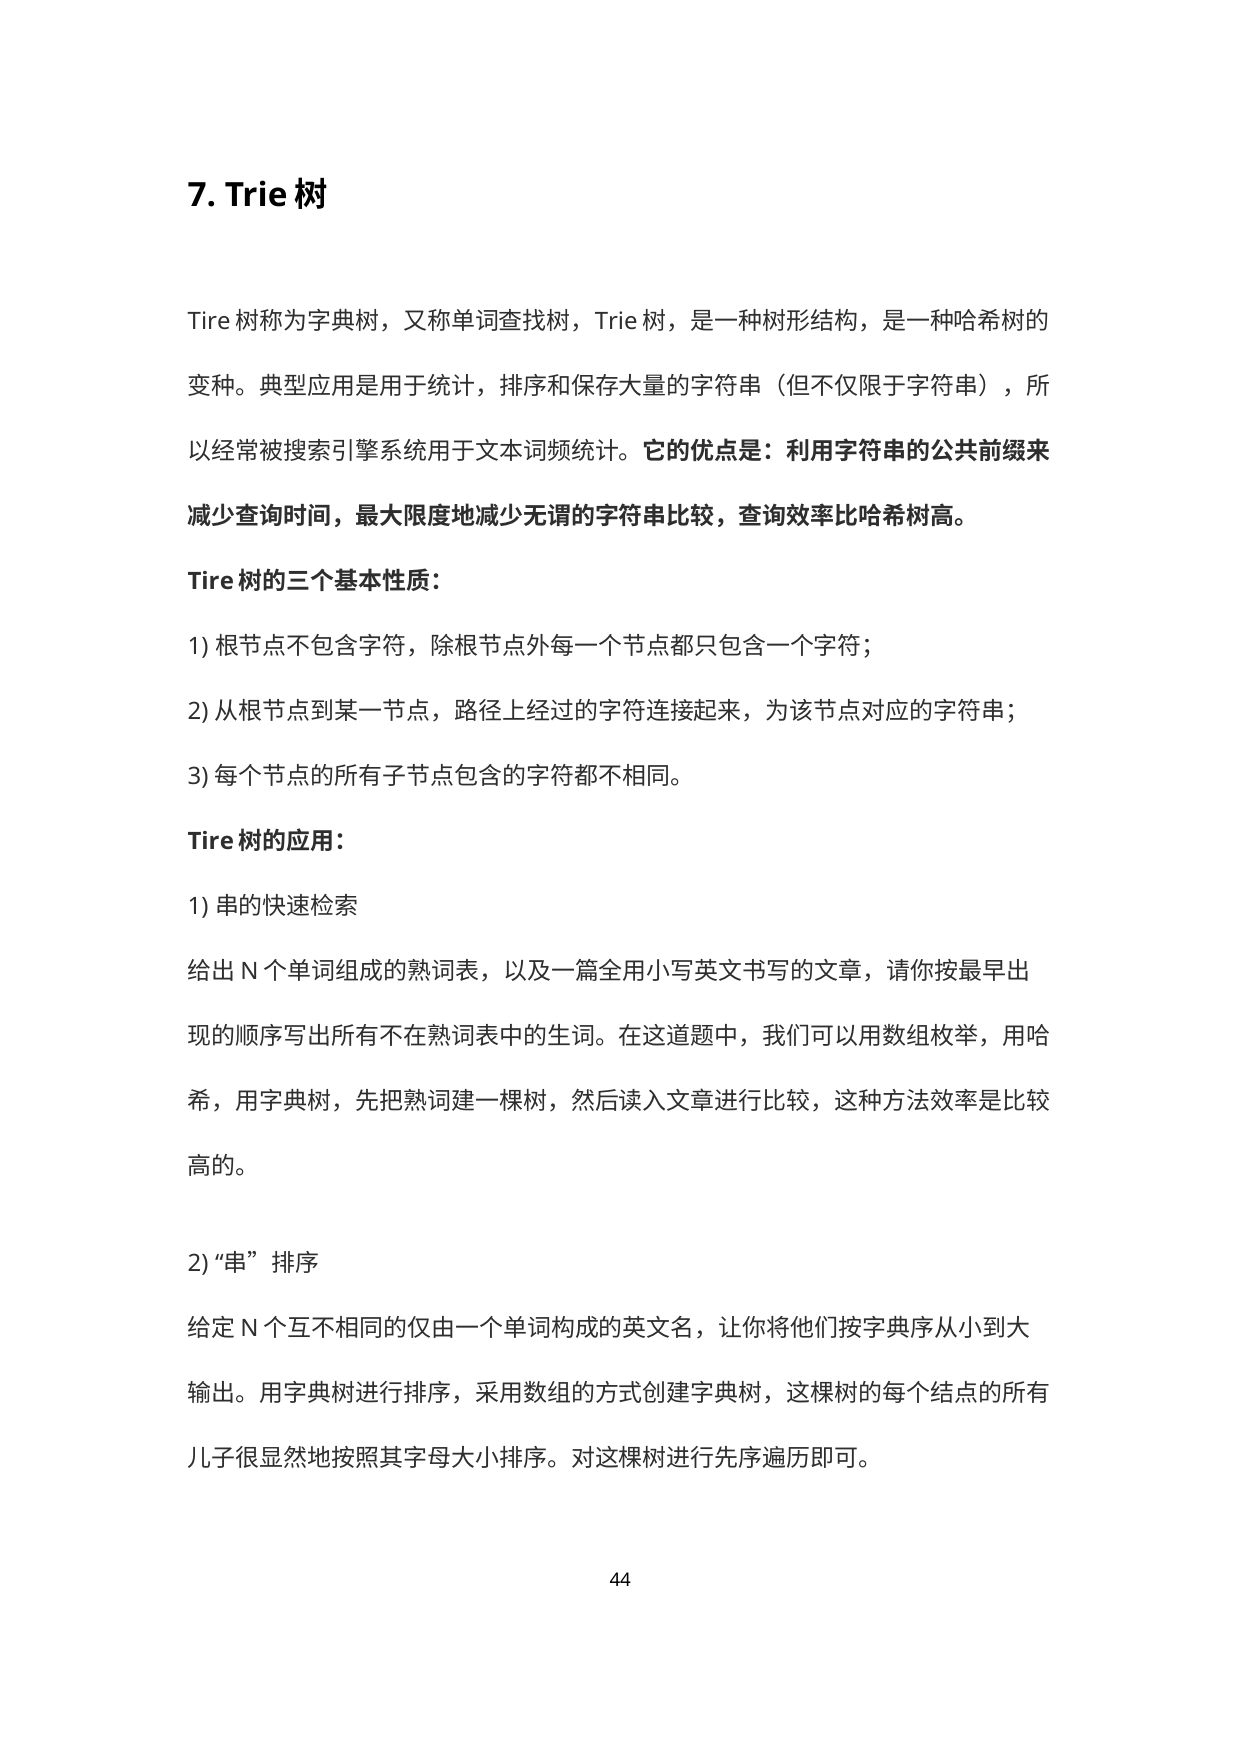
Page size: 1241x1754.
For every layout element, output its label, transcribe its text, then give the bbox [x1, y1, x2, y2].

text Tire树称为字典树，又称单词查找树，Trie树，是一种树形结构，是一种哈希树的变种。典型应用是用于统计，排序和保存大量的字符串（但不仅限于字符串），所以经常被搜索引擎系统用于文本词频统计。它的优点是：利用字符串的公共前缀来减少查询时间，最大限度地减少无谓的字符串比较，查询效率比哈希树高。 [187, 287, 1053, 547]
subtitle 7. Trie树 [187, 159, 1053, 224]
text 给出N个单词组成的熟词表，以及一篇全用小写英文书写的文章，请你按最早出现的顺序写出所有不在熟词表中的生词。在这道题中，我们可以用数组枚举，用哈希，用字典树，先把熟词建一棵树，然后读入文章进行比较，这种方法效率是比较高的。 [187, 937, 1053, 1197]
text 给定N个互不相同的仅由一个单词构成的英文名，让你将他们按字典序从小到大输出。用字典树进行排序，采用数组的方式创建字典树，这棵树的每个结点的所有儿子很显然地按照其字母大小排序。对这棵树进行先序遍历即可。 [187, 1293, 1053, 1488]
text 3) 每个节点的所有子节点包含的字符都不相同。 [187, 742, 1053, 807]
text Tire树的应用： [187, 807, 1053, 872]
text 2) “串”排序 [187, 1228, 1053, 1293]
text 1) 串的快速检索 [187, 872, 1053, 937]
text 2) 从根节点到某一节点，路径上经过的字符连接起来，为该节点对应的字符串； [187, 677, 1053, 742]
text 1) 根节点不包含字符，除根节点外每一个节点都只包含一个字符； [187, 612, 1053, 677]
text Tire树的三个基本性质： [187, 547, 1053, 612]
